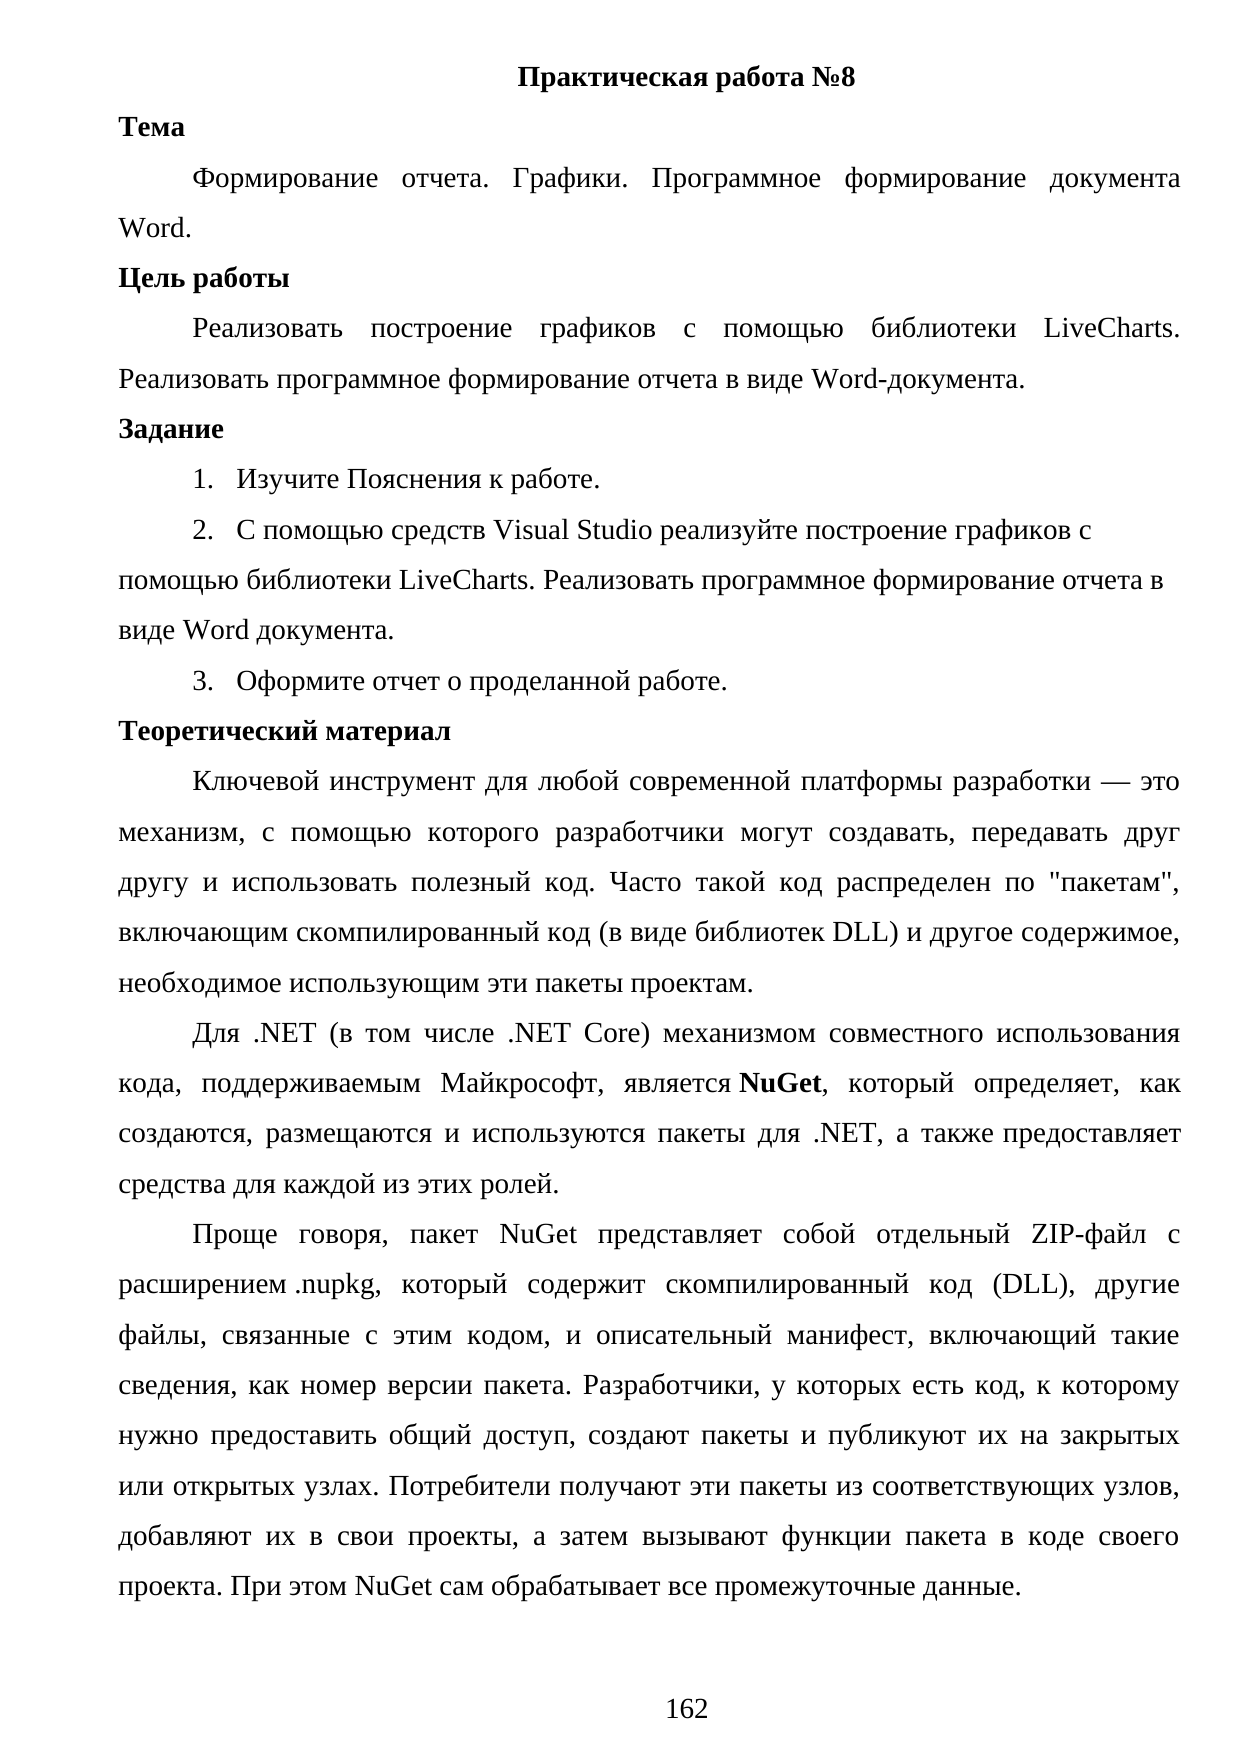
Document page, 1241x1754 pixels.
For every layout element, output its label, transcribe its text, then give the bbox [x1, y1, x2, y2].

text Теоретический материал [118, 713, 1181, 747]
list Оформите отчет о проделанной работе. [118, 663, 1181, 696]
text Для .NET (в том числе .NET Core) механизмом совместного использования кода, поддерживаемым Майкрософт, является NuGet, который определяет, как создаются, размещаются и используются пакеты для .NET, а также предоставляет средства для каждой из этих ролей. [118, 1015, 1181, 1199]
text Ключевой инструмент для любой современной платформы разработки — это механизм, с помощью которого разработчики могут создавать, передавать друг другу и использовать полезный код. Часто такой код распределен по "пакетам", включающим скомпилированный код (в виде библиотек DLL) и другое содержимое, необходимое использующим эти пакеты проектам. [118, 763, 1181, 998]
text Практическая работа №8 [118, 59, 1181, 93]
text Задание [118, 411, 1181, 445]
list С помощью средств Visual Studio реализуйте построение графиков с помощью библиотеки LiveCharts. Реализовать программное формирование отчета в виде Word документа. [118, 512, 1181, 646]
text Реализовать построение графиков с помощью библиотеки LiveCharts. Реализовать программное формирование отчета в виде Word-документа. [118, 311, 1181, 394]
text Формирование отчета. Графики. Программное формирование документа Word. [118, 160, 1181, 243]
list Изучите Пояснения к работе. [118, 462, 1181, 495]
text Цель работы [118, 260, 1181, 294]
text Тема [118, 109, 1181, 143]
text Проще говоря, пакет NuGet представляет собой отдельный ZIP-файл с расширением .nupkg, который содержит скомпилированный код (DLL), другие файлы, связанные с этим кодом, и описательный манифест, включающий такие сведения, как номер версии пакета. Разработчики, у которых есть код, к которому нужно предоставить общий доступ, создают пакеты и публикуют их на закрытых или открытых узлах. Потребители получают эти пакеты из соответствующих узлов, добавляют их в свои проекты, а затем вызывают функции пакета в коде своего проекта. При этом NuGet сам обрабатывает все промежуточные данные. [118, 1216, 1181, 1602]
